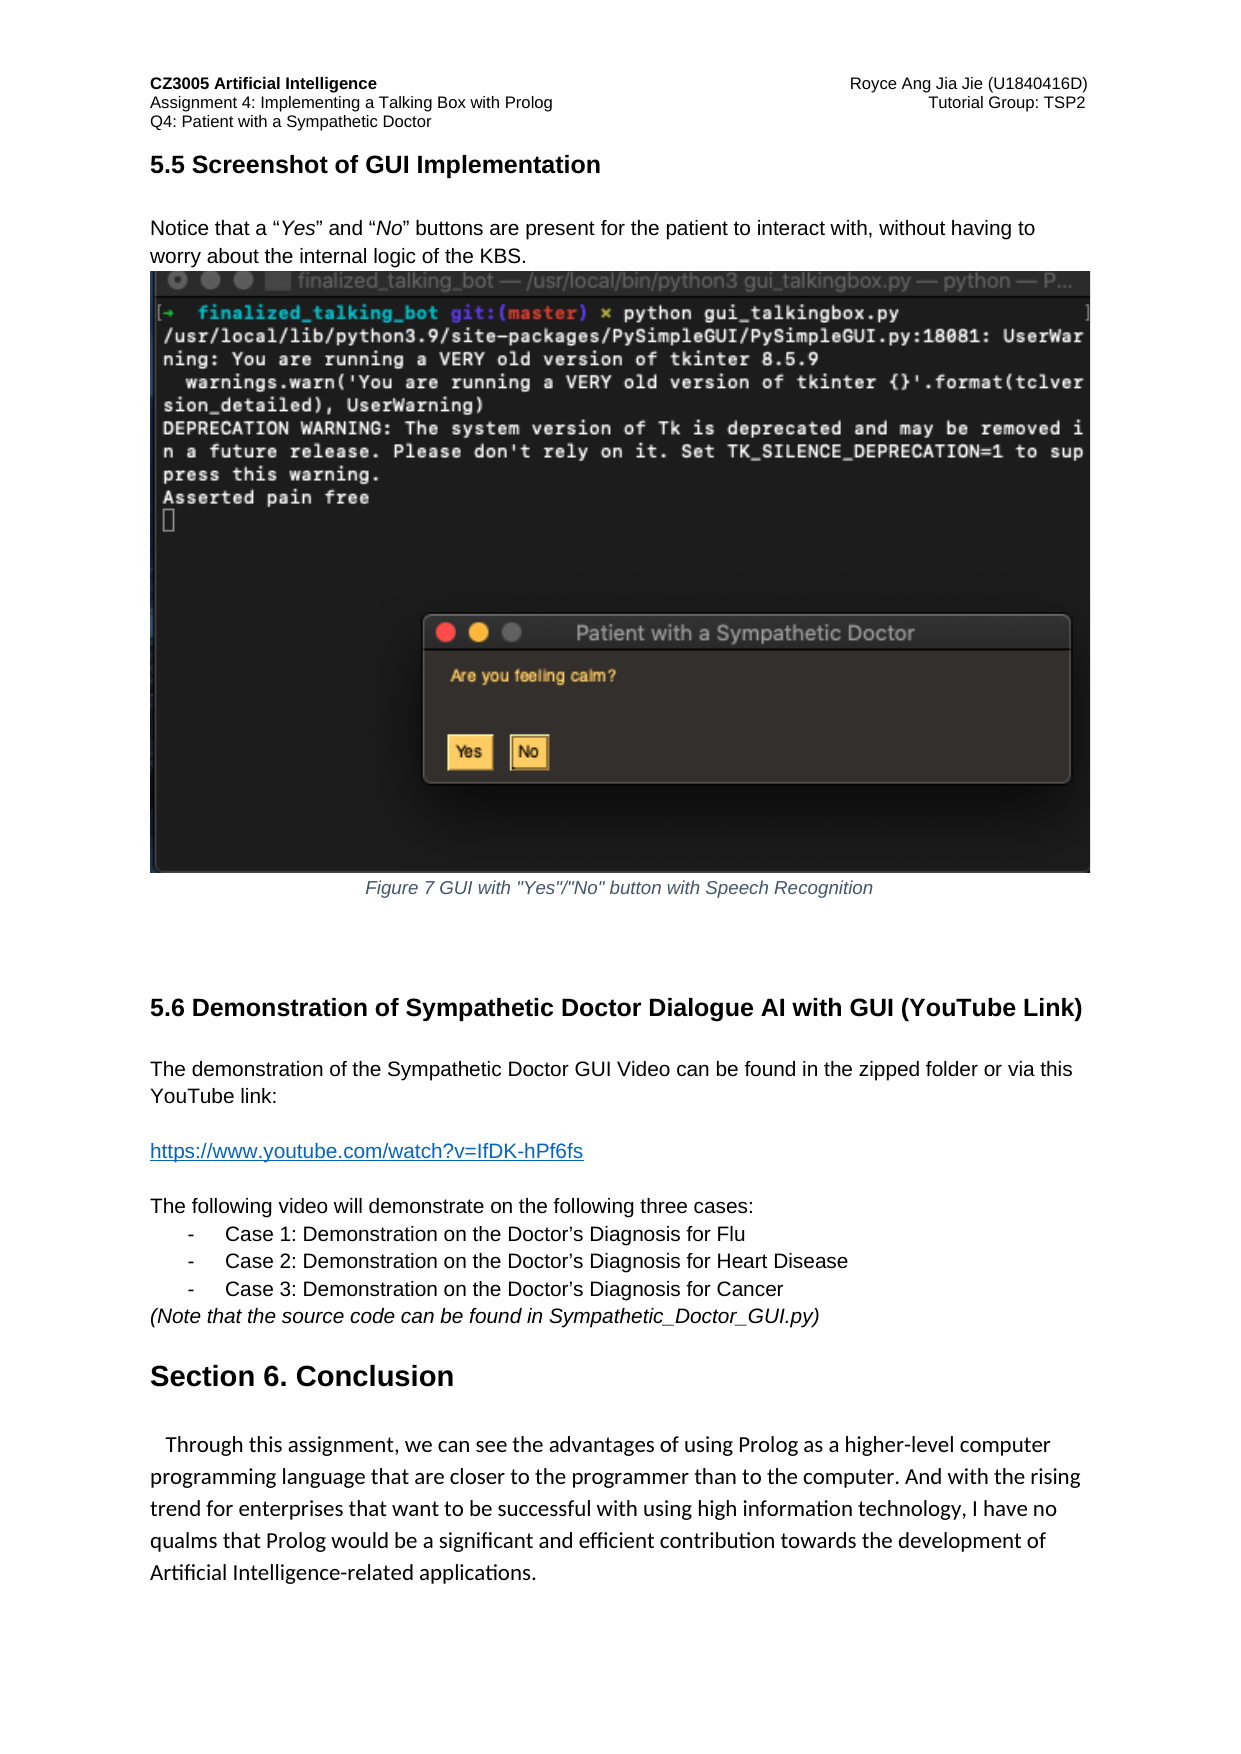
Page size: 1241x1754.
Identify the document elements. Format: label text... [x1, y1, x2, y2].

subtitle 5.5 Screenshot of GUI Implementation [150, 150, 1090, 179]
subtitle 5.6 Demonstration of Sympathetic Doctor Dialogue AI with GUI (YouTube Link) [150, 993, 1090, 1022]
text Through this assignment, we can see the advantages of using Prolog as a higher-level computer programming language that are closer to the programmer than to the computer. And with the rising trend for enterprises that want to be successful with using high information technology, I have no qualms that Prolog would be a significant and efficient contribution towards the development of Artificial Intelligence-related applications. [150, 1430, 1090, 1586]
text Section 6. Conclusion [150, 1359, 1090, 1392]
text https://www.youtube.com/watch?v=IfDK-hPf6fs [150, 1139, 1090, 1163]
picture [150, 271, 1091, 873]
list Case 1: Demonstration on the Doctor’s Diagnosis for Flu [187, 1221, 1090, 1245]
list Case 3: Demonstration on the Doctor’s Diagnosis for Cancer [187, 1276, 1090, 1300]
list Case 2: Demonstration on the Doctor’s Diagnosis for Heart Disease [187, 1249, 1090, 1273]
text The demonstration of the Sympathetic Doctor GUI Video can be found in the zipped folder or via this YouTube link: [150, 1056, 1090, 1108]
text Notice that a “Yes” and “No” buttons are present for the patient to interact with, without having to worry about the internal logic of the KBS. [150, 216, 1090, 267]
text (Note that the source code can be found in Sympathetic_Doctor_GUI.py) [150, 1304, 1090, 1328]
text The following video will demonstrate on the following three cases: [150, 1194, 1090, 1218]
text Figure 7 GUI with "Yes"/"No" button with Speech Recognition [150, 876, 1090, 898]
